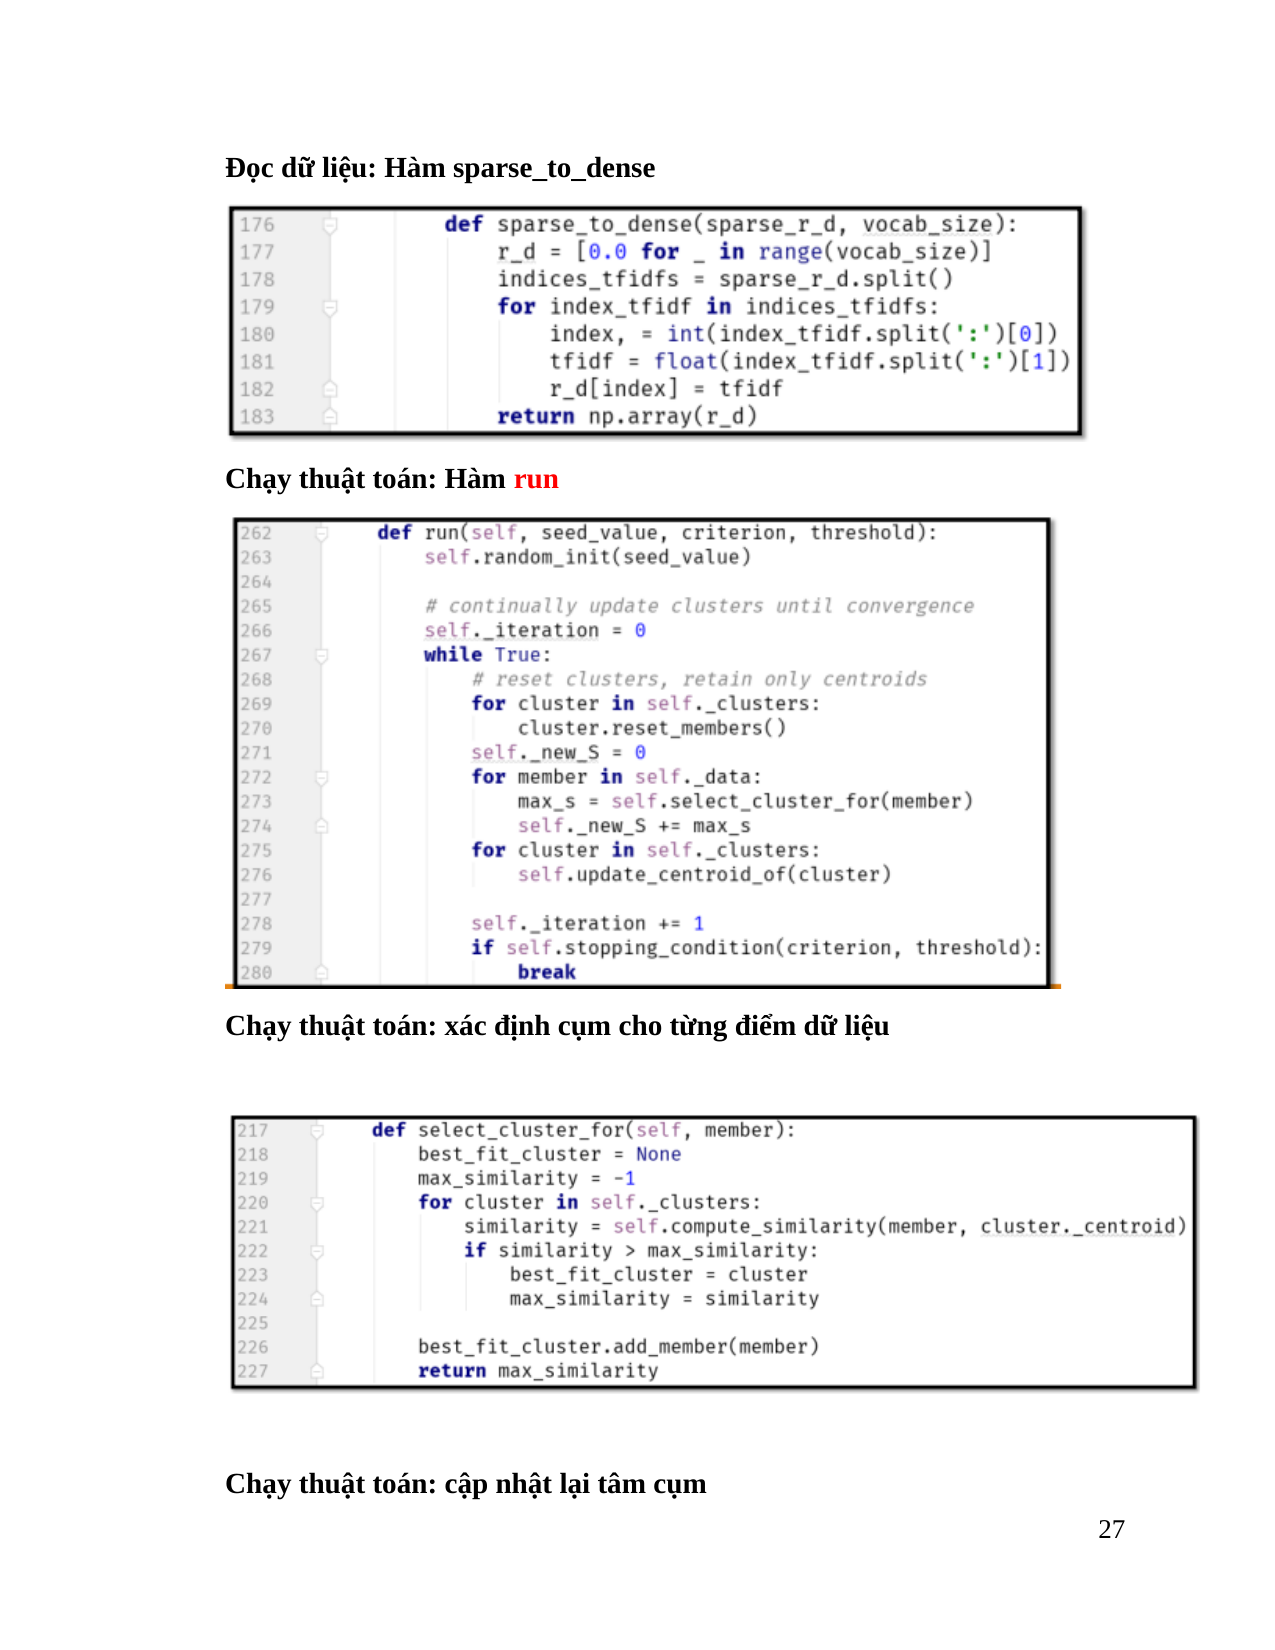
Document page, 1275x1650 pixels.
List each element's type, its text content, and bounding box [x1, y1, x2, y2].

text Đọc dữ liệu: Hàm sparse_to_dense [225, 150, 1125, 183]
picture [225, 202, 1090, 442]
text Chạy thuật toán: xác định cụm cho từng điểm dữ liệu [225, 1008, 1125, 1041]
picture [225, 1113, 1200, 1394]
picture [225, 513, 1062, 989]
text Chạy thuật toán: cập nhật lại tâm cụm [225, 1466, 1125, 1499]
text Chạy thuật toán: Hàm run [225, 461, 1125, 494]
